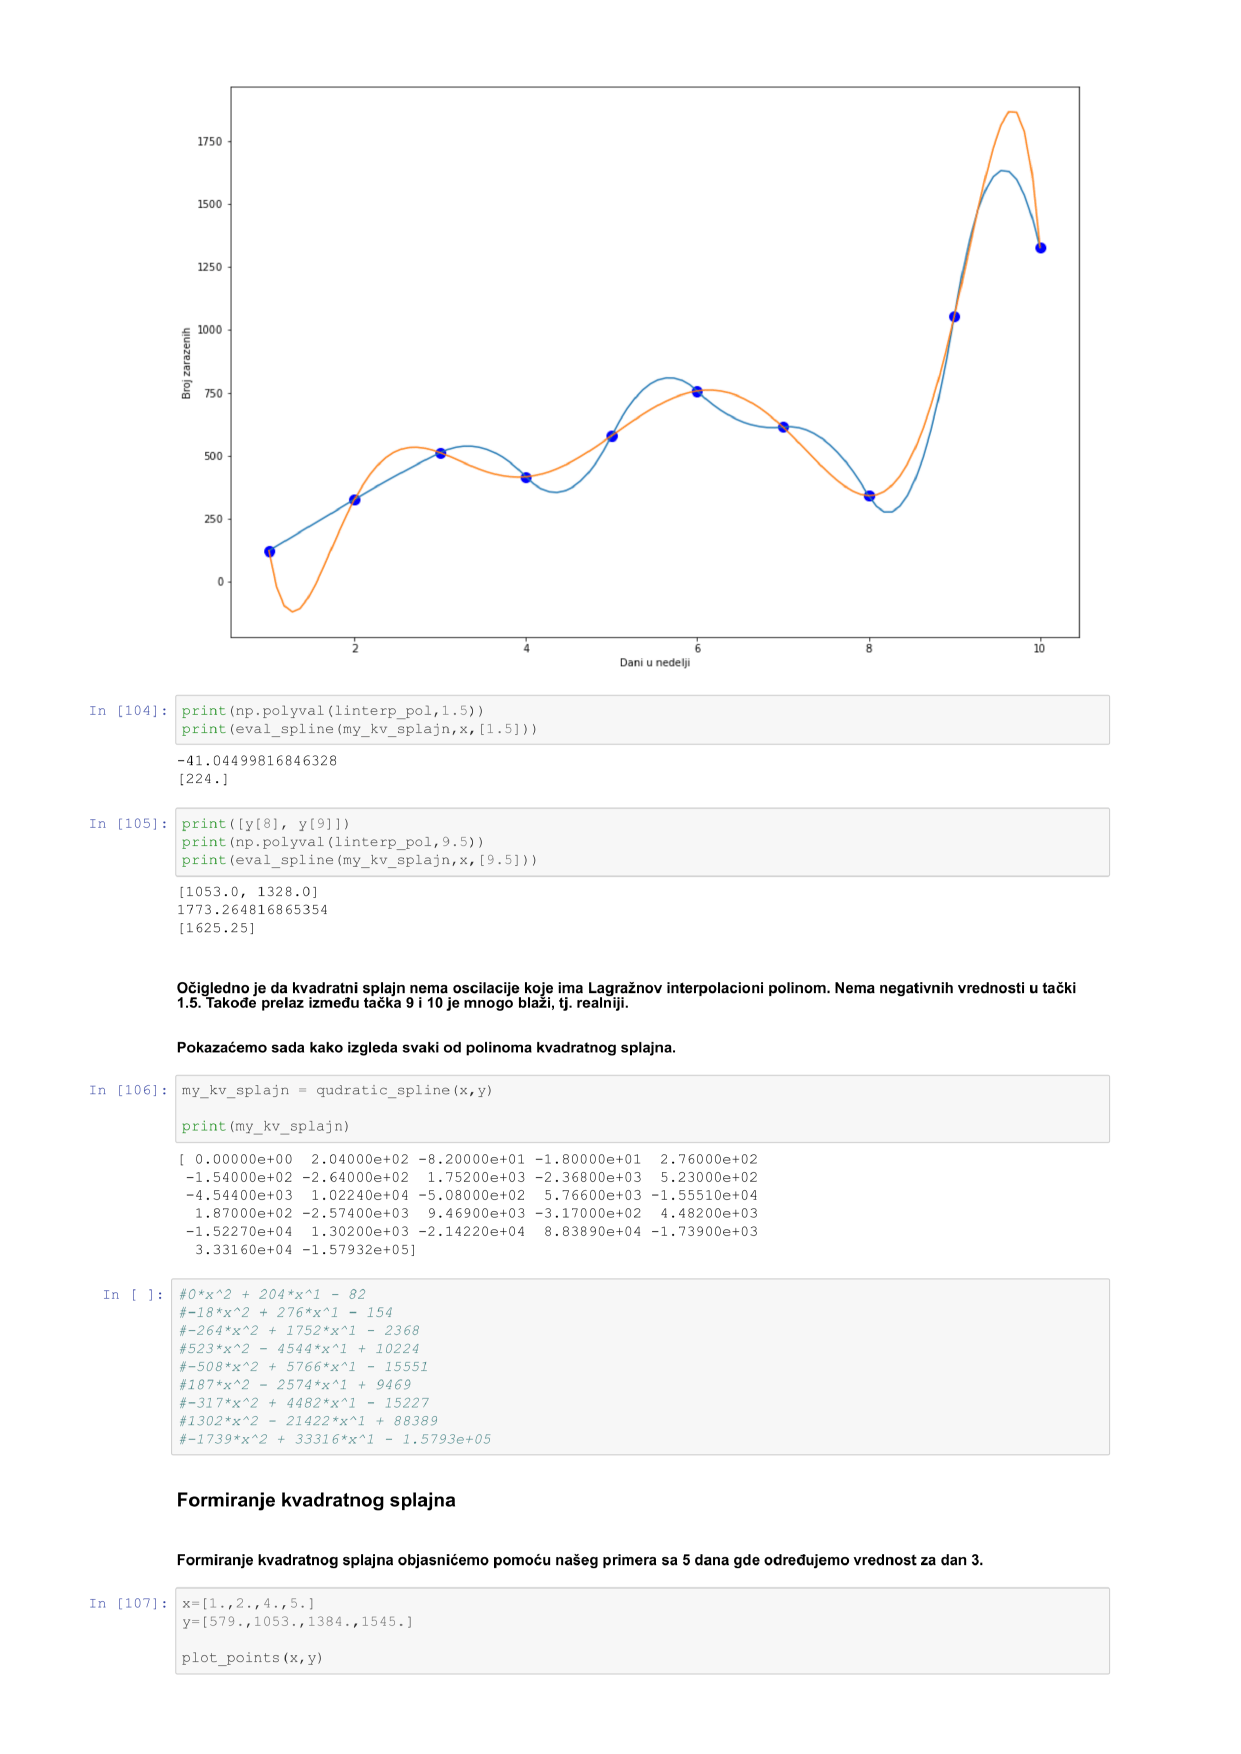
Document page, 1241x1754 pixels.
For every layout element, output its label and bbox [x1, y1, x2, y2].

picture [75, 75, 1125, 1679]
